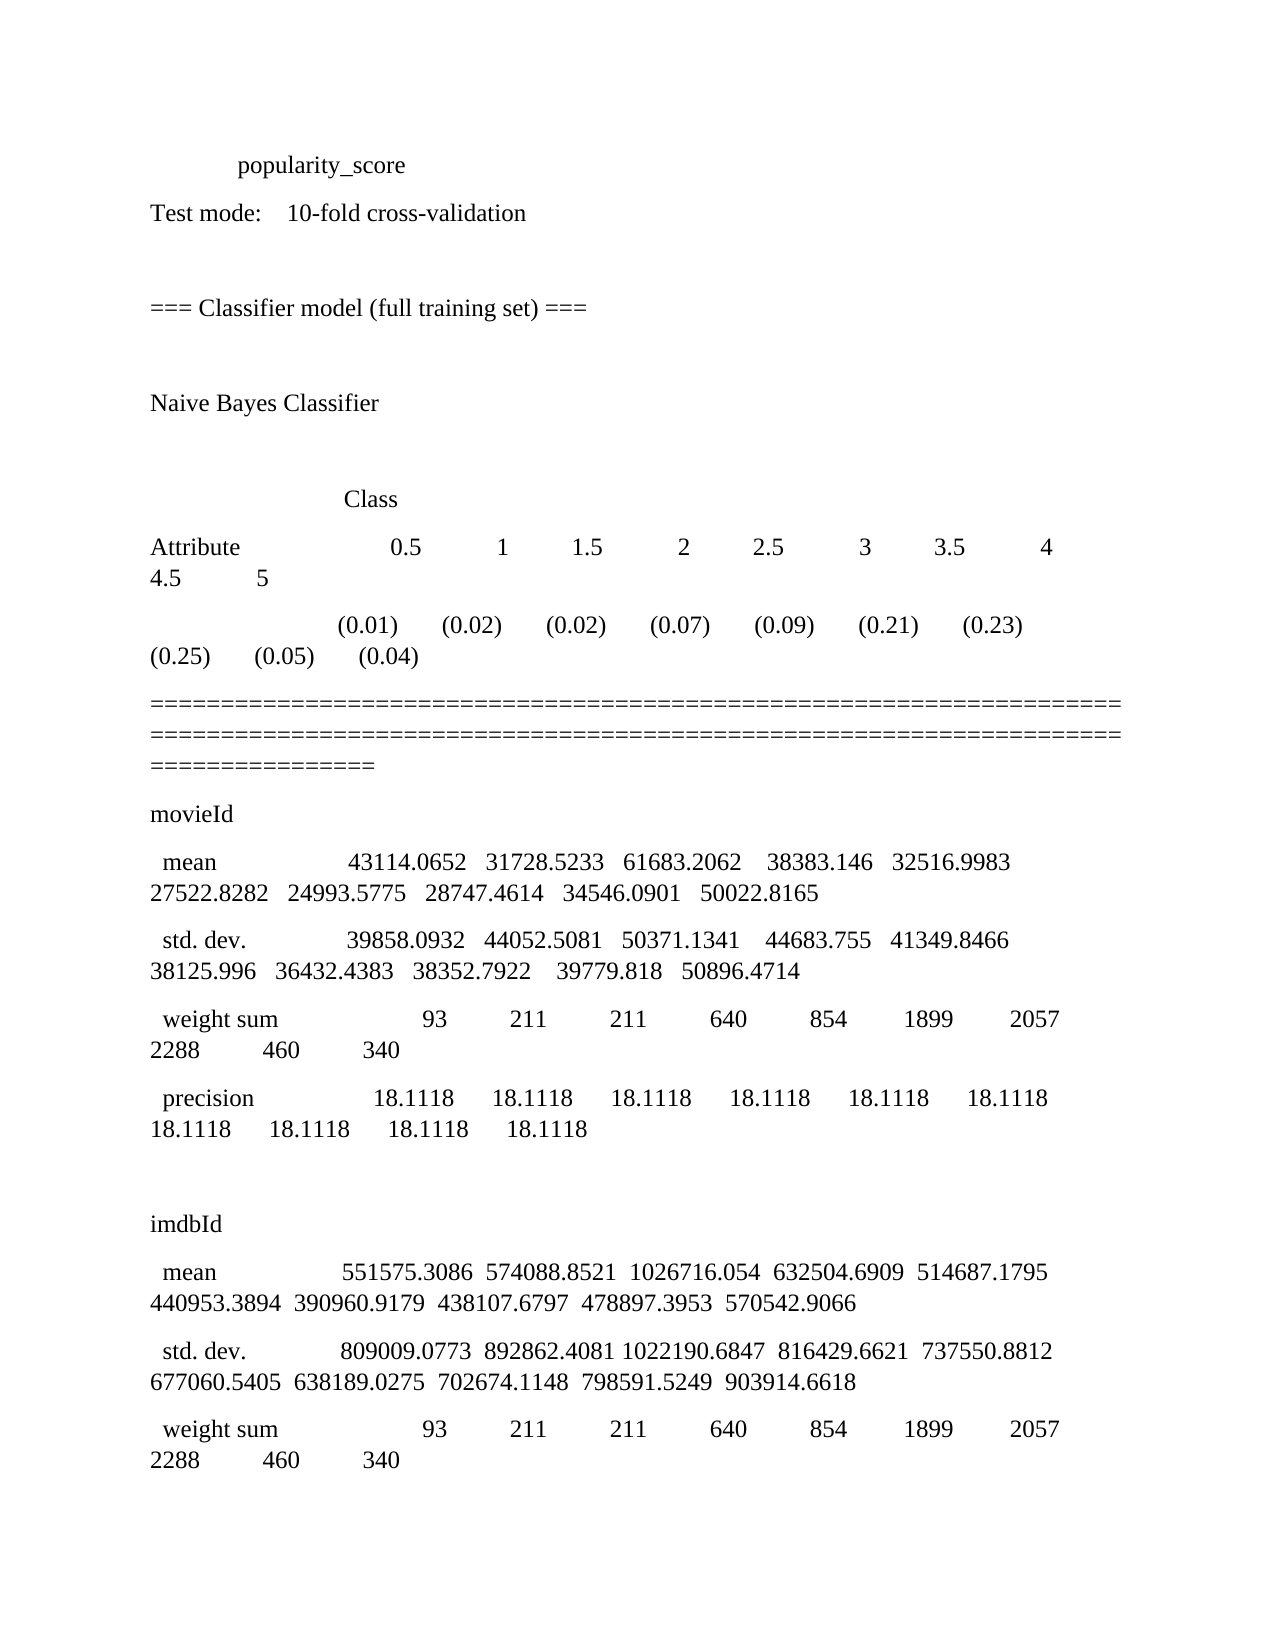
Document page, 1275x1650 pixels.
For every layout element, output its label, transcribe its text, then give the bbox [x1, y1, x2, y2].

text Attribute 0.5 1 1.5 2 2.5 3 3.5 4 4.5 5 [150, 532, 1125, 591]
text Naive Bayes Classifier [150, 388, 1125, 417]
text std. dev. 39858.0932 44052.5081 50371.1341 44683.755 41349.8466 38125.996 36432.4383 38352.7922 39779.818 50896.4714 [150, 925, 1125, 985]
text mean 43114.0652 31728.5233 61683.2062 38383.146 32516.9983 27522.8282 24993.5775 28747.4614 34546.0901 50022.8165 [150, 847, 1125, 906]
text === Classifier model (full training set) === [150, 293, 1125, 322]
text imdbId [150, 1209, 1125, 1238]
text precision 18.1118 18.1118 18.1118 18.1118 18.1118 18.1118 18.1118 18.1118 18.1118 18.1118 [150, 1083, 1125, 1143]
text Test mode: 10-fold cross-validation [150, 198, 1125, 226]
text popularity_score [150, 150, 1125, 179]
text Class [150, 484, 1125, 513]
text ========================================================================================================================================================== [150, 689, 1125, 780]
text mean 551575.3086 574088.8521 1026716.054 632504.6909 514687.1795 440953.3894 390960.9179 438107.6797 478897.3953 570542.9066 [150, 1257, 1125, 1317]
text movieId [150, 799, 1125, 828]
text std. dev. 809009.0773 892862.4081 1022190.6847 816429.6621 737550.8812 677060.5405 638189.0275 702674.1148 798591.5249 903914.6618 [150, 1336, 1125, 1396]
text (0.01) (0.02) (0.02) (0.07) (0.09) (0.21) (0.23) (0.25) (0.05) (0.04) [150, 610, 1125, 670]
text weight sum 93 211 211 640 854 1899 2057 2288 460 340 [150, 1004, 1125, 1064]
text weight sum 93 211 211 640 854 1899 2057 2288 460 340 [150, 1414, 1125, 1474]
